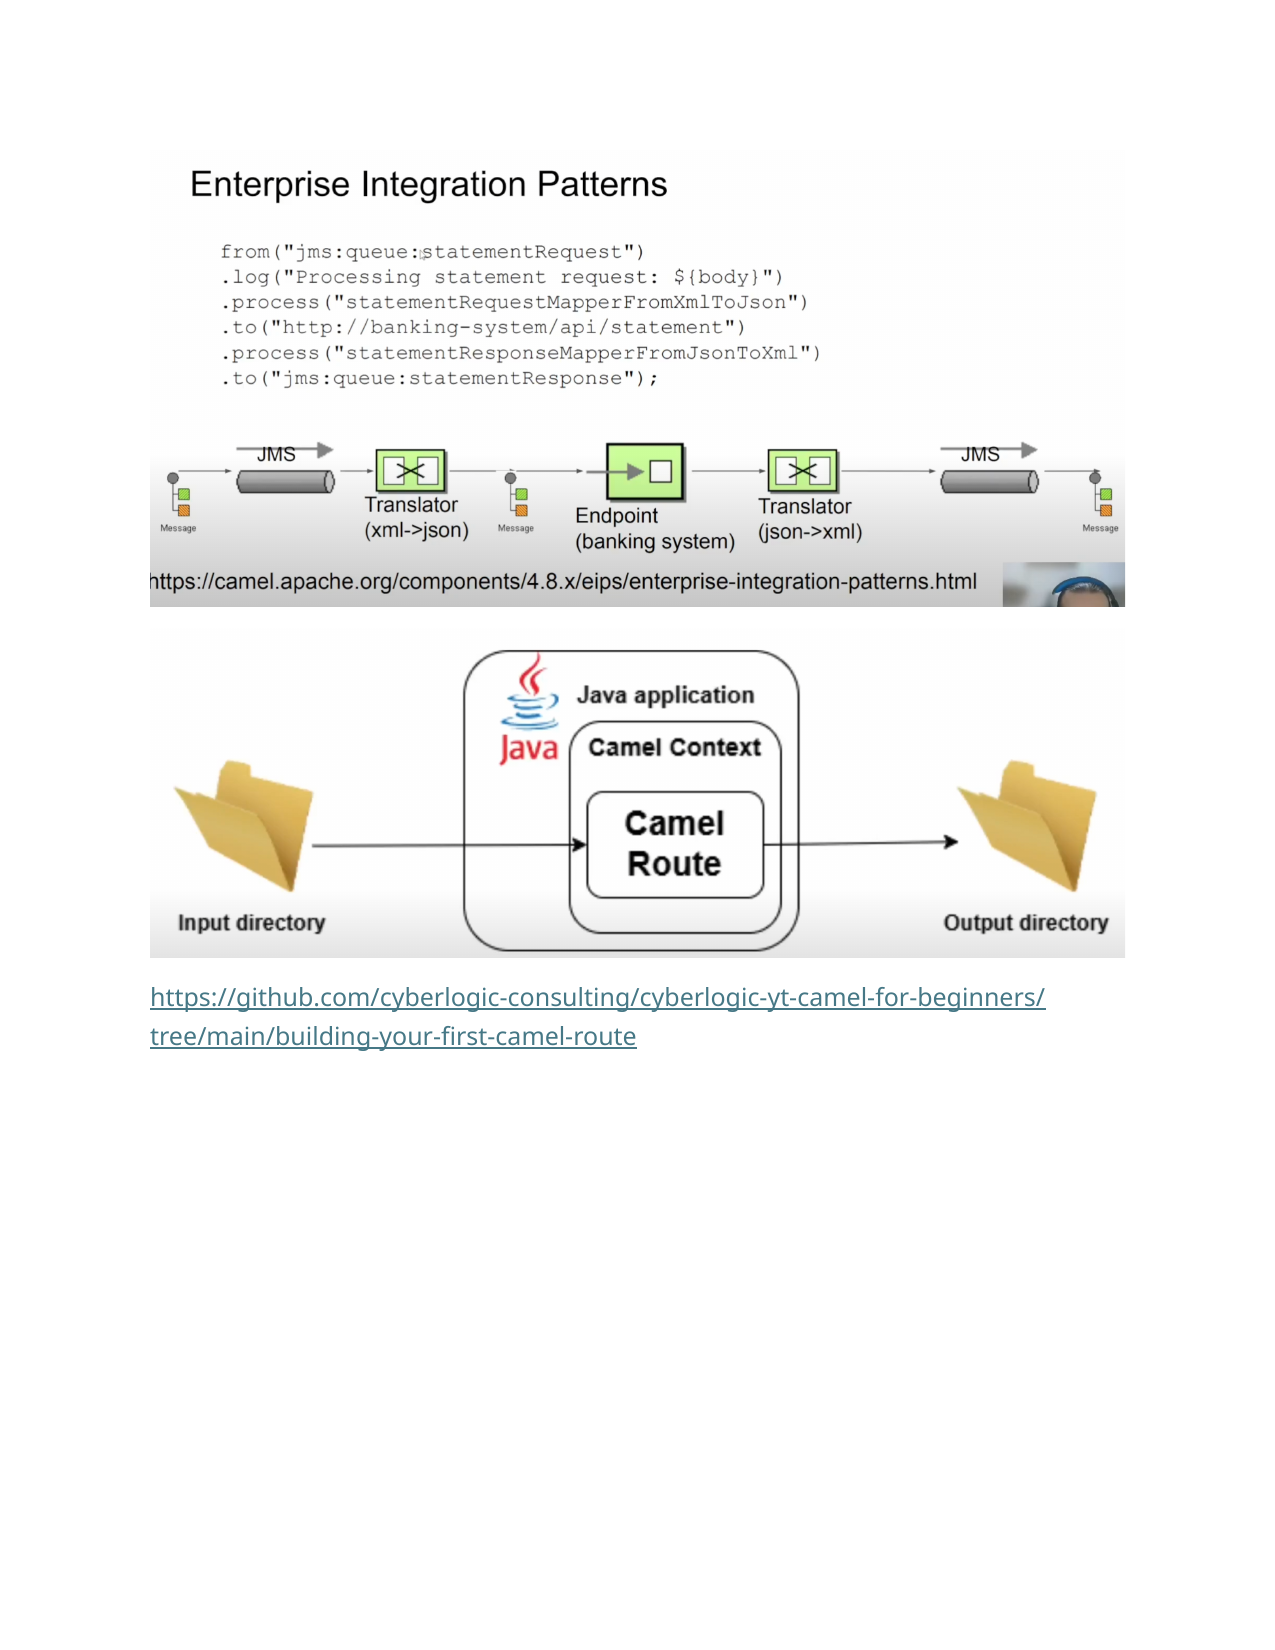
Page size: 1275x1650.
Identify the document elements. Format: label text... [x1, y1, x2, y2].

picture [150, 628, 1125, 958]
picture [150, 150, 1125, 607]
text https://github.com/cyberlogic-consulting/cyberlogic-yt-camel-for-beginners/tree/main/building-your-first-camel-route [150, 979, 1125, 1053]
